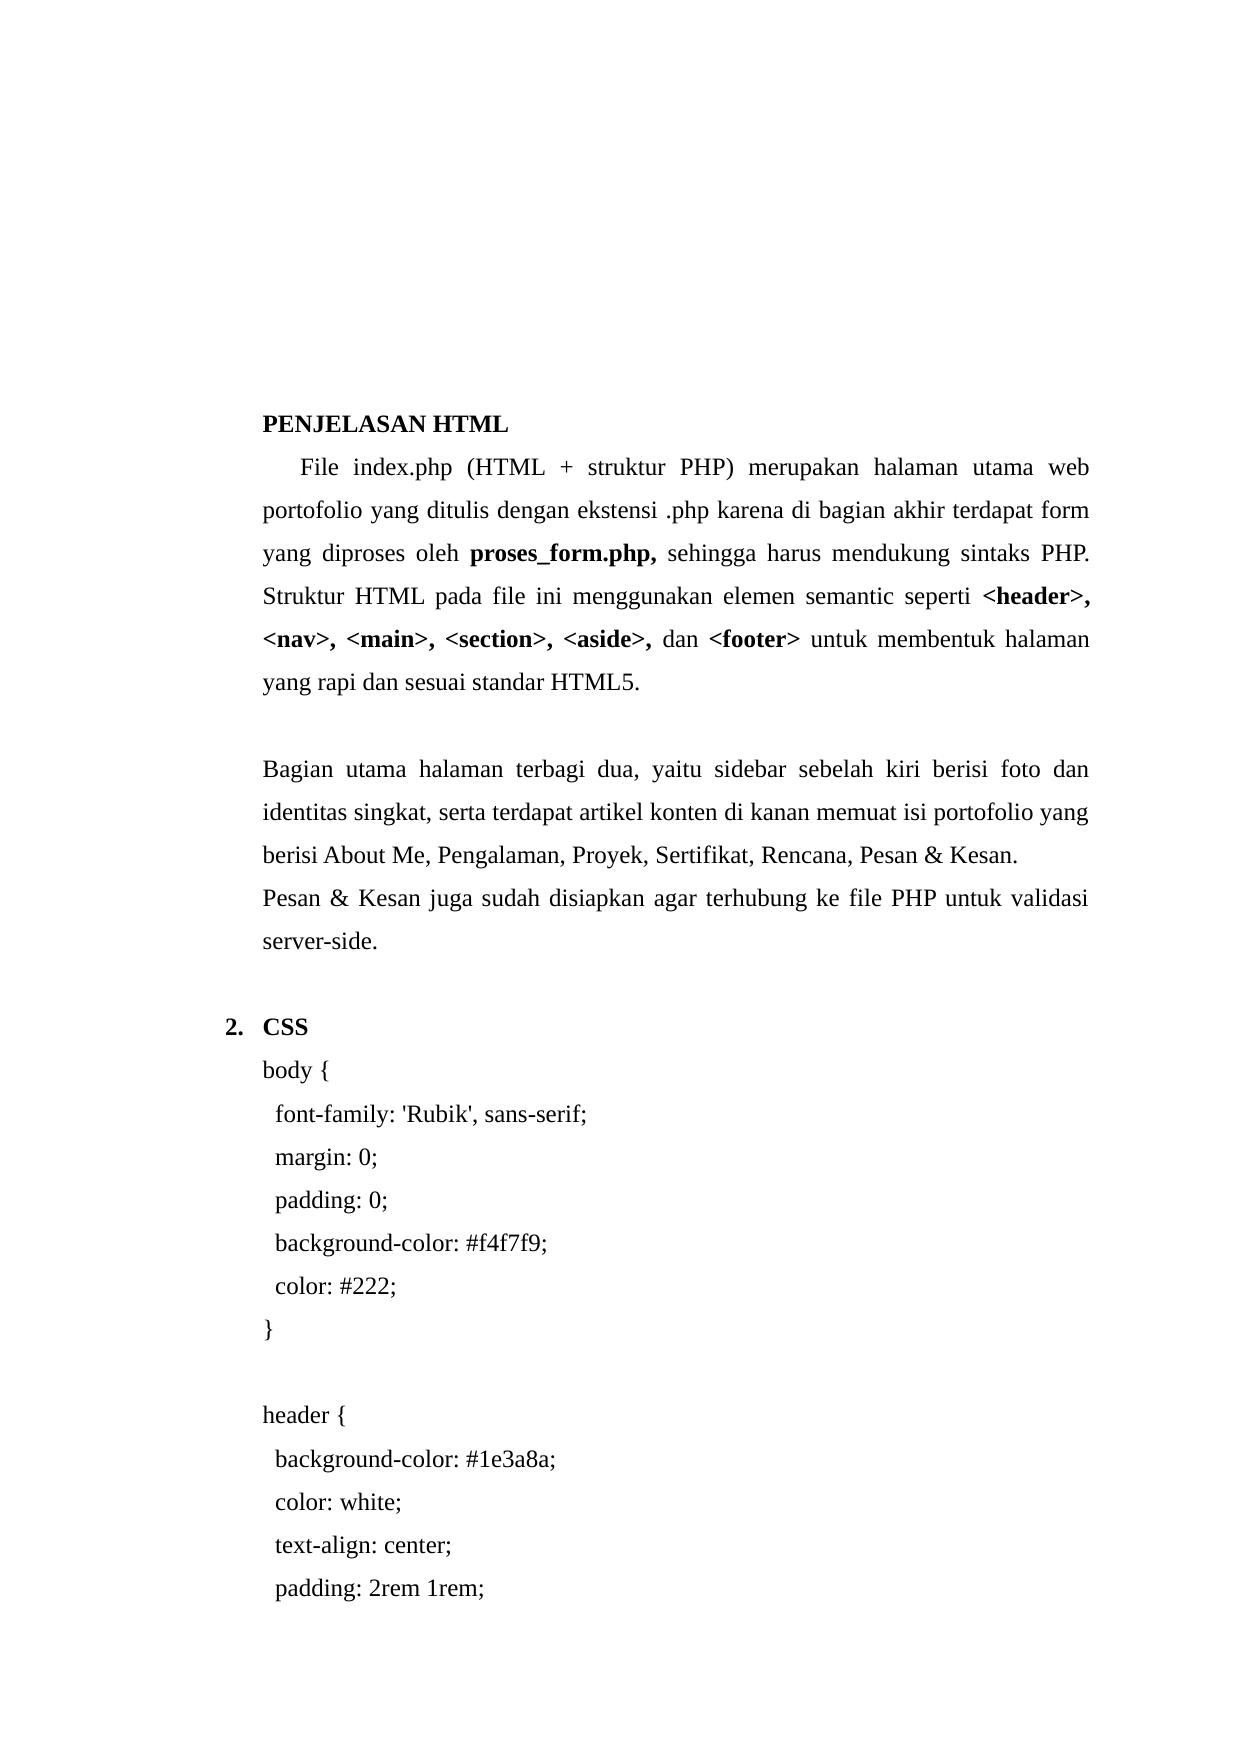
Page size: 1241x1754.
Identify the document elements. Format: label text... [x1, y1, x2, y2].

list background-color: #f4f7f9; [262, 1228, 1090, 1257]
list padding: 0; [262, 1185, 1090, 1214]
list CSS [225, 1012, 1090, 1041]
list background-color: #1e3a8a; [262, 1444, 1090, 1472]
list padding: 2rem 1rem; [262, 1573, 1090, 1602]
list Bagian utama halaman terbagi dua, yaitu sidebar sebelah kiri berisi foto dan identitas singkat, serta terdapat artikel konten di kanan memuat isi portofolio yang berisi About Me, Pengalaman, Proyek, Sertifikat, Rencana, Pesan & Kesan. [262, 754, 1090, 869]
list header { [262, 1401, 1090, 1429]
list font-family: 'Rubik', sans-serif; [262, 1099, 1090, 1127]
list margin: 0; [262, 1142, 1090, 1171]
list Pesan & Kesan juga sudah disiapkan agar terhubung ke file PHP untuk validasi server-side. [262, 883, 1090, 955]
list body { [262, 1056, 1090, 1084]
list text-align: center; [262, 1530, 1090, 1559]
list PENJELASAN HTML [262, 409, 1090, 437]
list File index.php (HTML + struktur PHP) merupakan halaman utama web portofolio yang ditulis dengan ekstensi .php karena di bagian akhir terdapat form yang diproses oleh proses_form.php, sehingga harus mendukung sintaks PHP. Struktur HTML pada file ini menggunakan elemen semantic seperti <header>, <nav>, <main>, <section>, <aside>, dan <footer> untuk membentuk halaman yang rapi dan sesuai standar HTML5. [262, 452, 1090, 696]
list color: #222; [262, 1271, 1090, 1300]
list color: white; [262, 1487, 1090, 1516]
list } [262, 1314, 1090, 1343]
